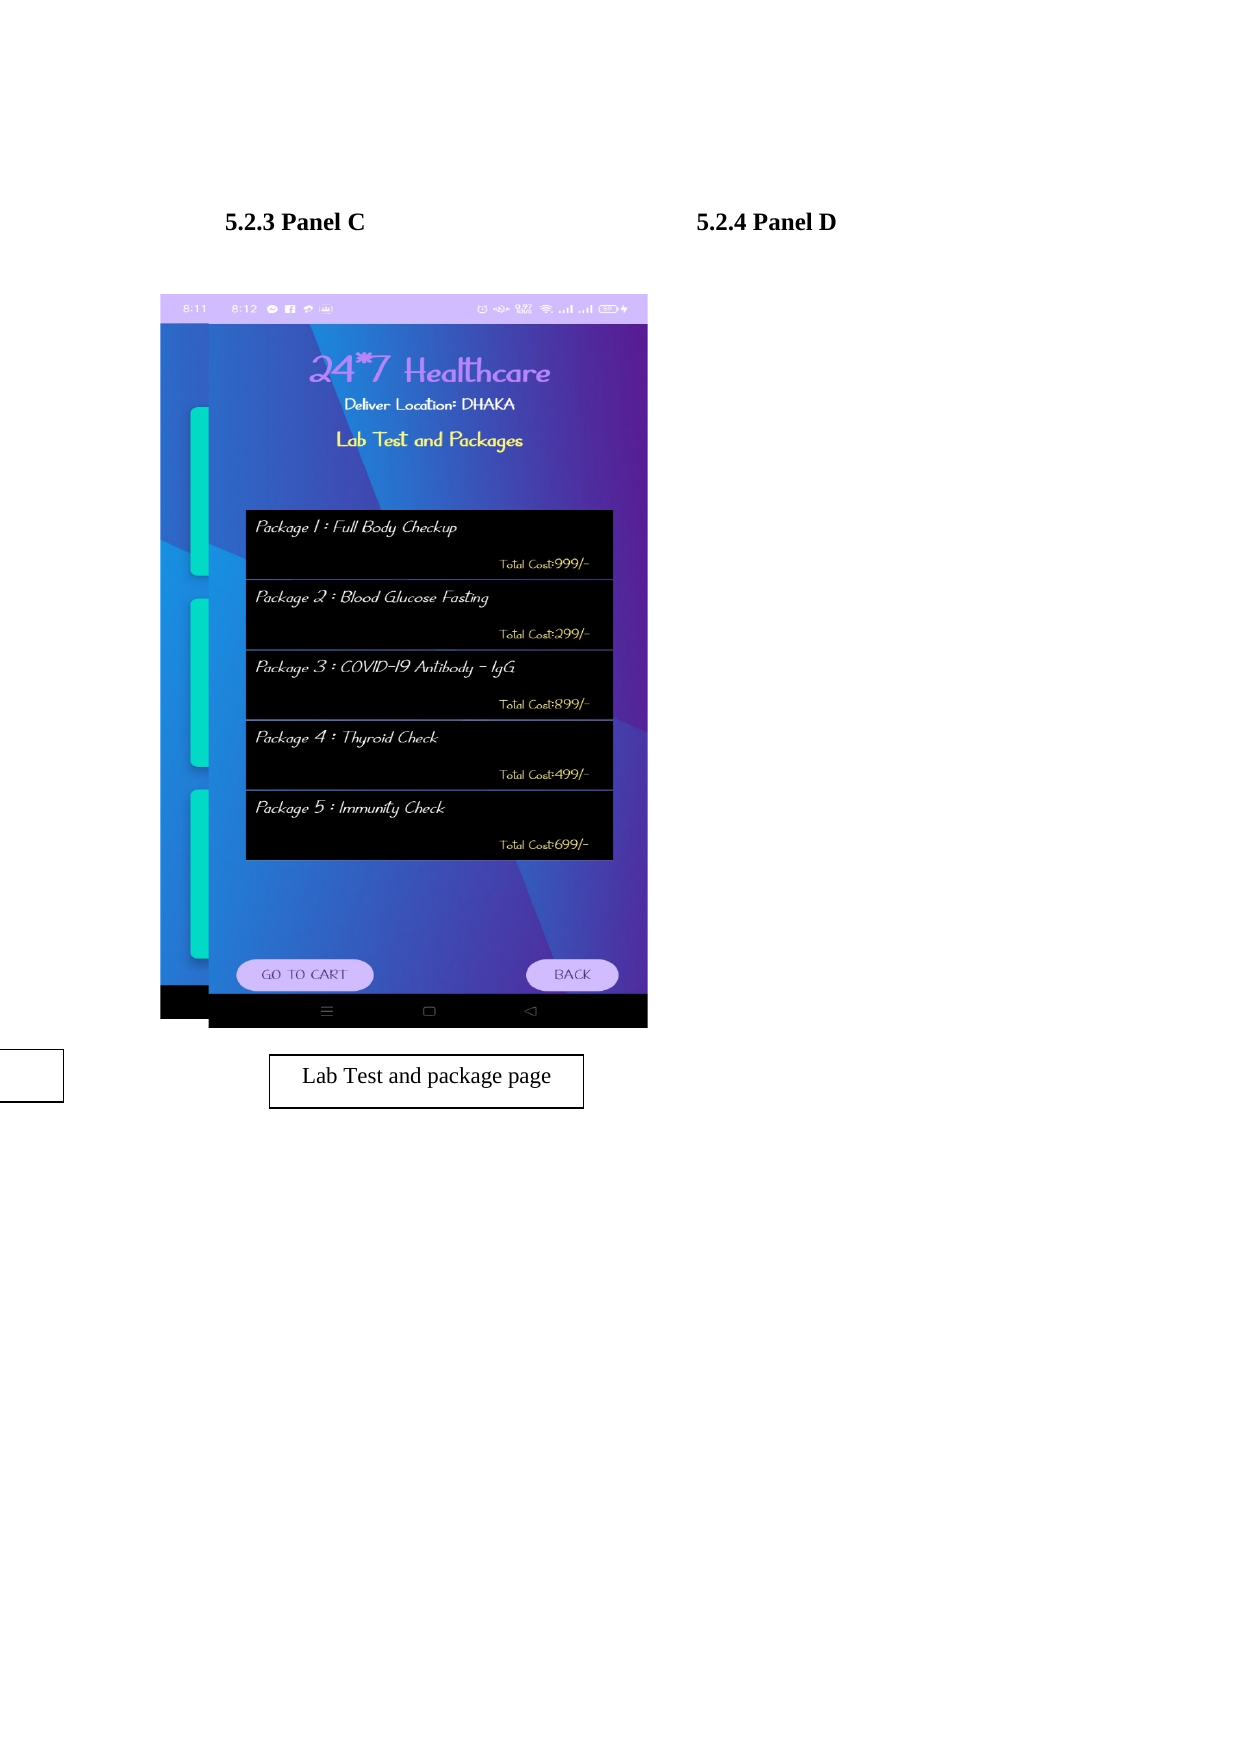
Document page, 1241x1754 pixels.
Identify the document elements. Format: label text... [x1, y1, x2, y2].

picture [160, 294, 648, 1026]
subtitle 5.2.3 Panel C 5.2.4 Panel D [225, 208, 1109, 236]
